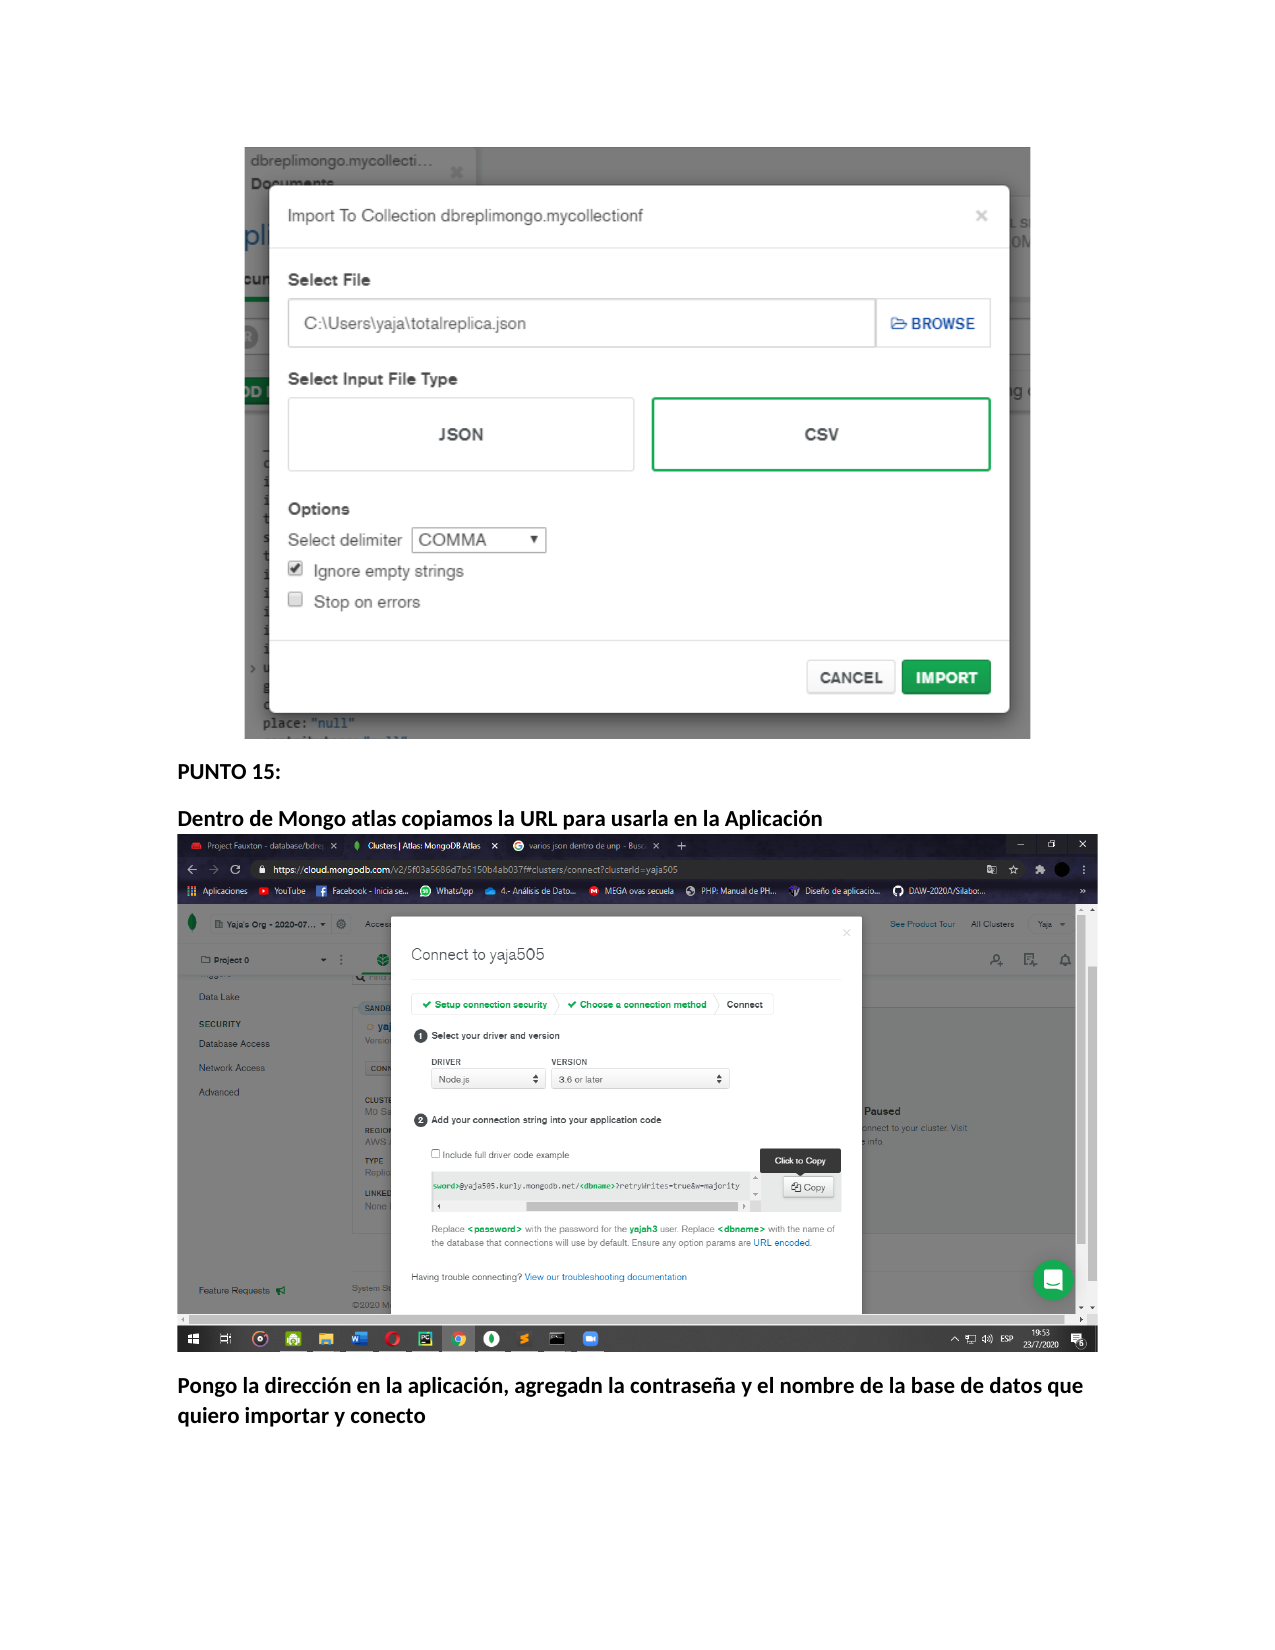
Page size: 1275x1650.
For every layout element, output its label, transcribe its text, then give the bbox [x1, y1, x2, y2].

text PUNTO 15: [177, 757, 1098, 785]
text Pongo la dirección en la aplicación, agregadn la contraseña y el nombre de la base de datos que quiero importar y conecto [177, 1371, 1098, 1429]
picture [177, 834, 1098, 1352]
text Dentro de Mongo atlas copiamos la URL para usarla en la Aplicación [177, 804, 1098, 834]
picture [244, 147, 1031, 739]
